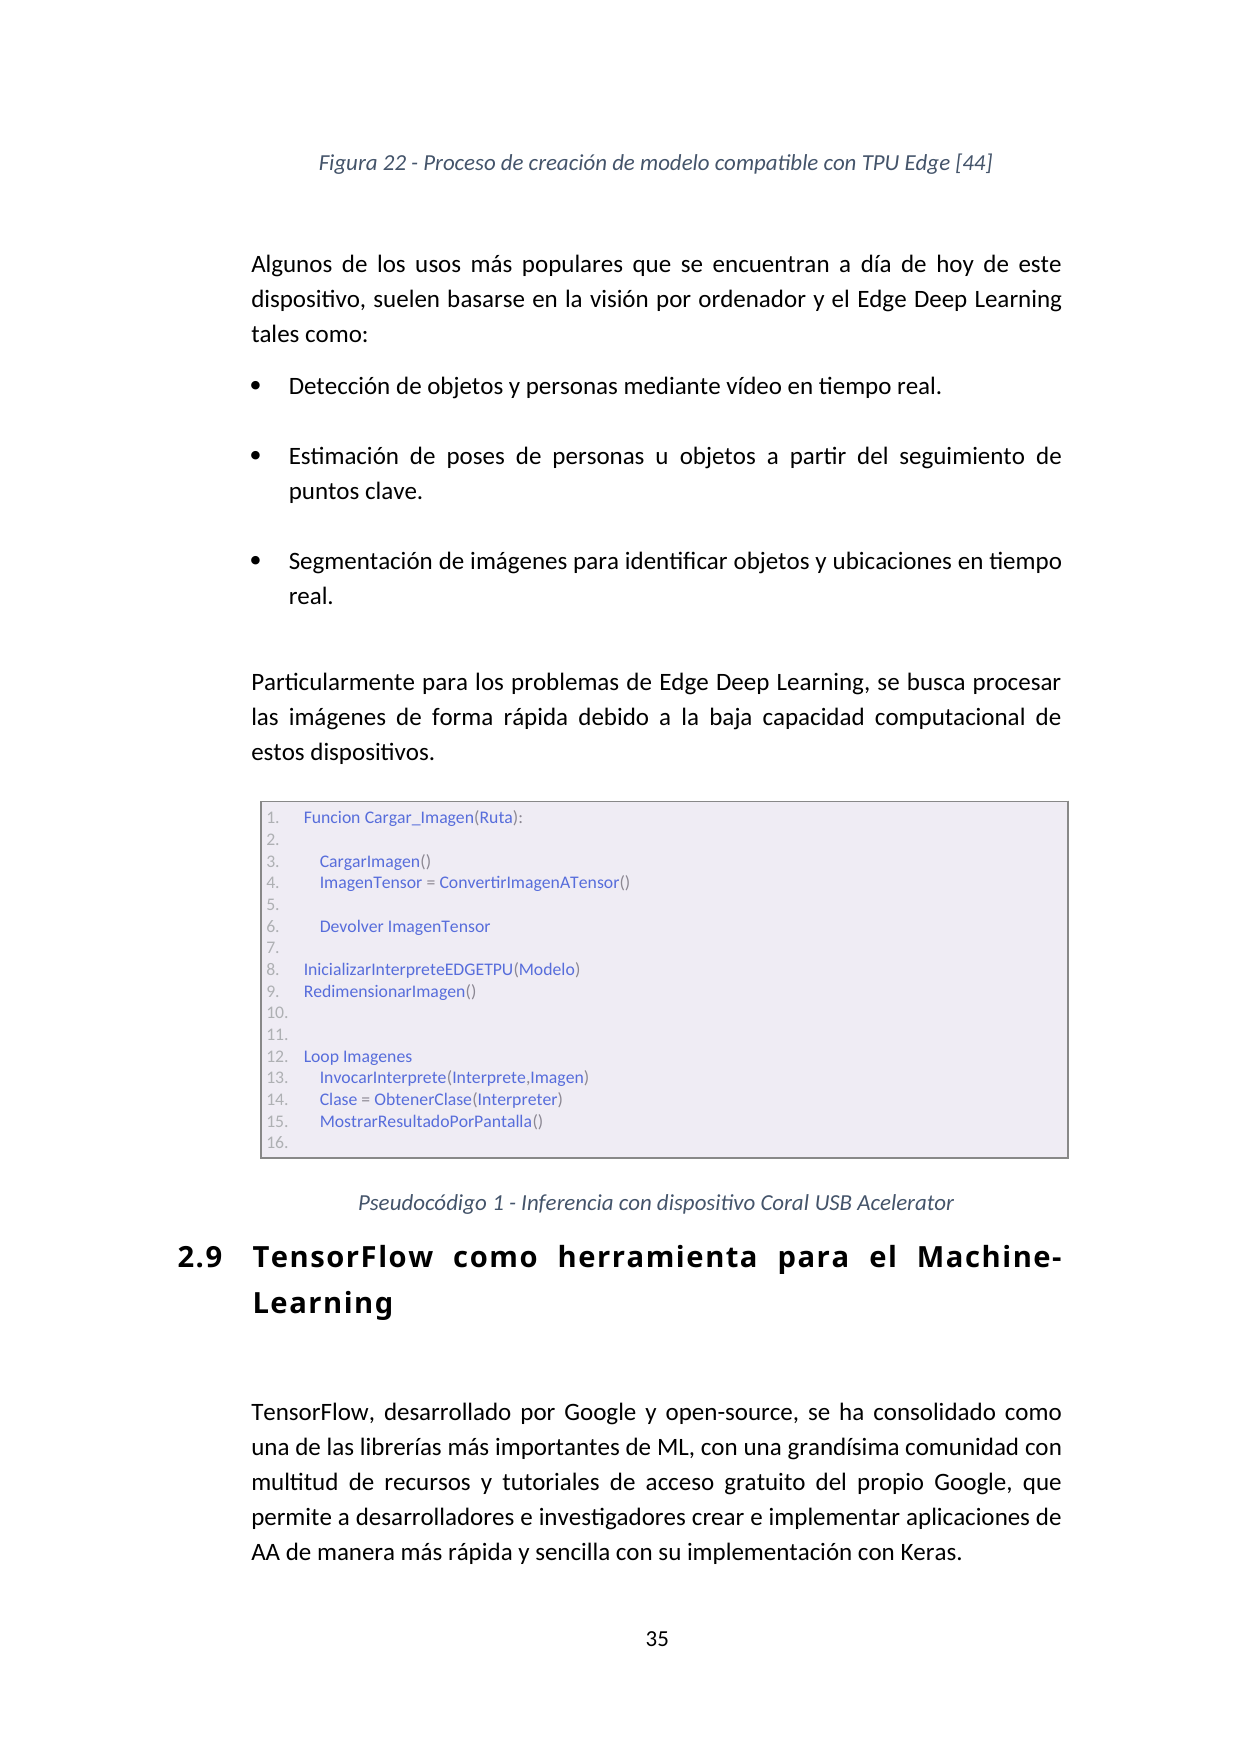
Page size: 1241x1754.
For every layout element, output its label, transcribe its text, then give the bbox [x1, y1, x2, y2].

list Estimación de poses de personas u objetos a partir del seguimiento de puntos clave. [251, 440, 1063, 505]
list InicializarInterpreteEDGETPU(Modelo) [262, 952, 1067, 974]
list ImagenTensor = ConvertirImagenATensor() [262, 866, 1067, 887]
text Algunos de los usos más populares que se encuentran a día de hoy de este dispositivo, suelen basarse en la visión por ordenador y el Edge Deep Learning tales como: [251, 248, 1063, 349]
text TensorFlow, desarrollado por Google y open-source, se ha consolidado como una de las librerías más importantes de ML, con una grandísima comunidad con multitud de recursos y tutoriales de acceso gratuito del propio Google, que permite a desarrolladores e investigadores crear e implementar aplicaciones de AA de manera más rápida y sencilla con su implementación con Keras. [251, 1396, 1063, 1567]
list Clase = ObtenerClase(Interpreter) [262, 1082, 1067, 1104]
list Funcion Cargar_Imagen(Ruta): [262, 802, 1067, 822]
list Segmentación de imágenes para identificar objetos y ubicaciones en tiempo real. [251, 545, 1063, 610]
list MostrarResultadoPorPantalla() [262, 1104, 1067, 1126]
list Detección de objetos y personas mediante vídeo en tiempo real. [251, 370, 1063, 400]
list InvocarInterprete(Interprete,Imagen) [262, 1061, 1067, 1082]
list Devolver ImagenTensor [262, 909, 1067, 931]
text Particularmente para los problemas de Edge Deep Learning, se busca procesar las imágenes de forma rápida debido a la baja capacidad computacional de estos dispositivos. [251, 666, 1063, 767]
list CargarImagen() [262, 844, 1067, 866]
list RedimensionarImagen() [262, 974, 1067, 996]
list Loop Imagenes [262, 1039, 1067, 1061]
subtitle TensorFlow como herramienta para el Machine-Learning [177, 1237, 1063, 1322]
